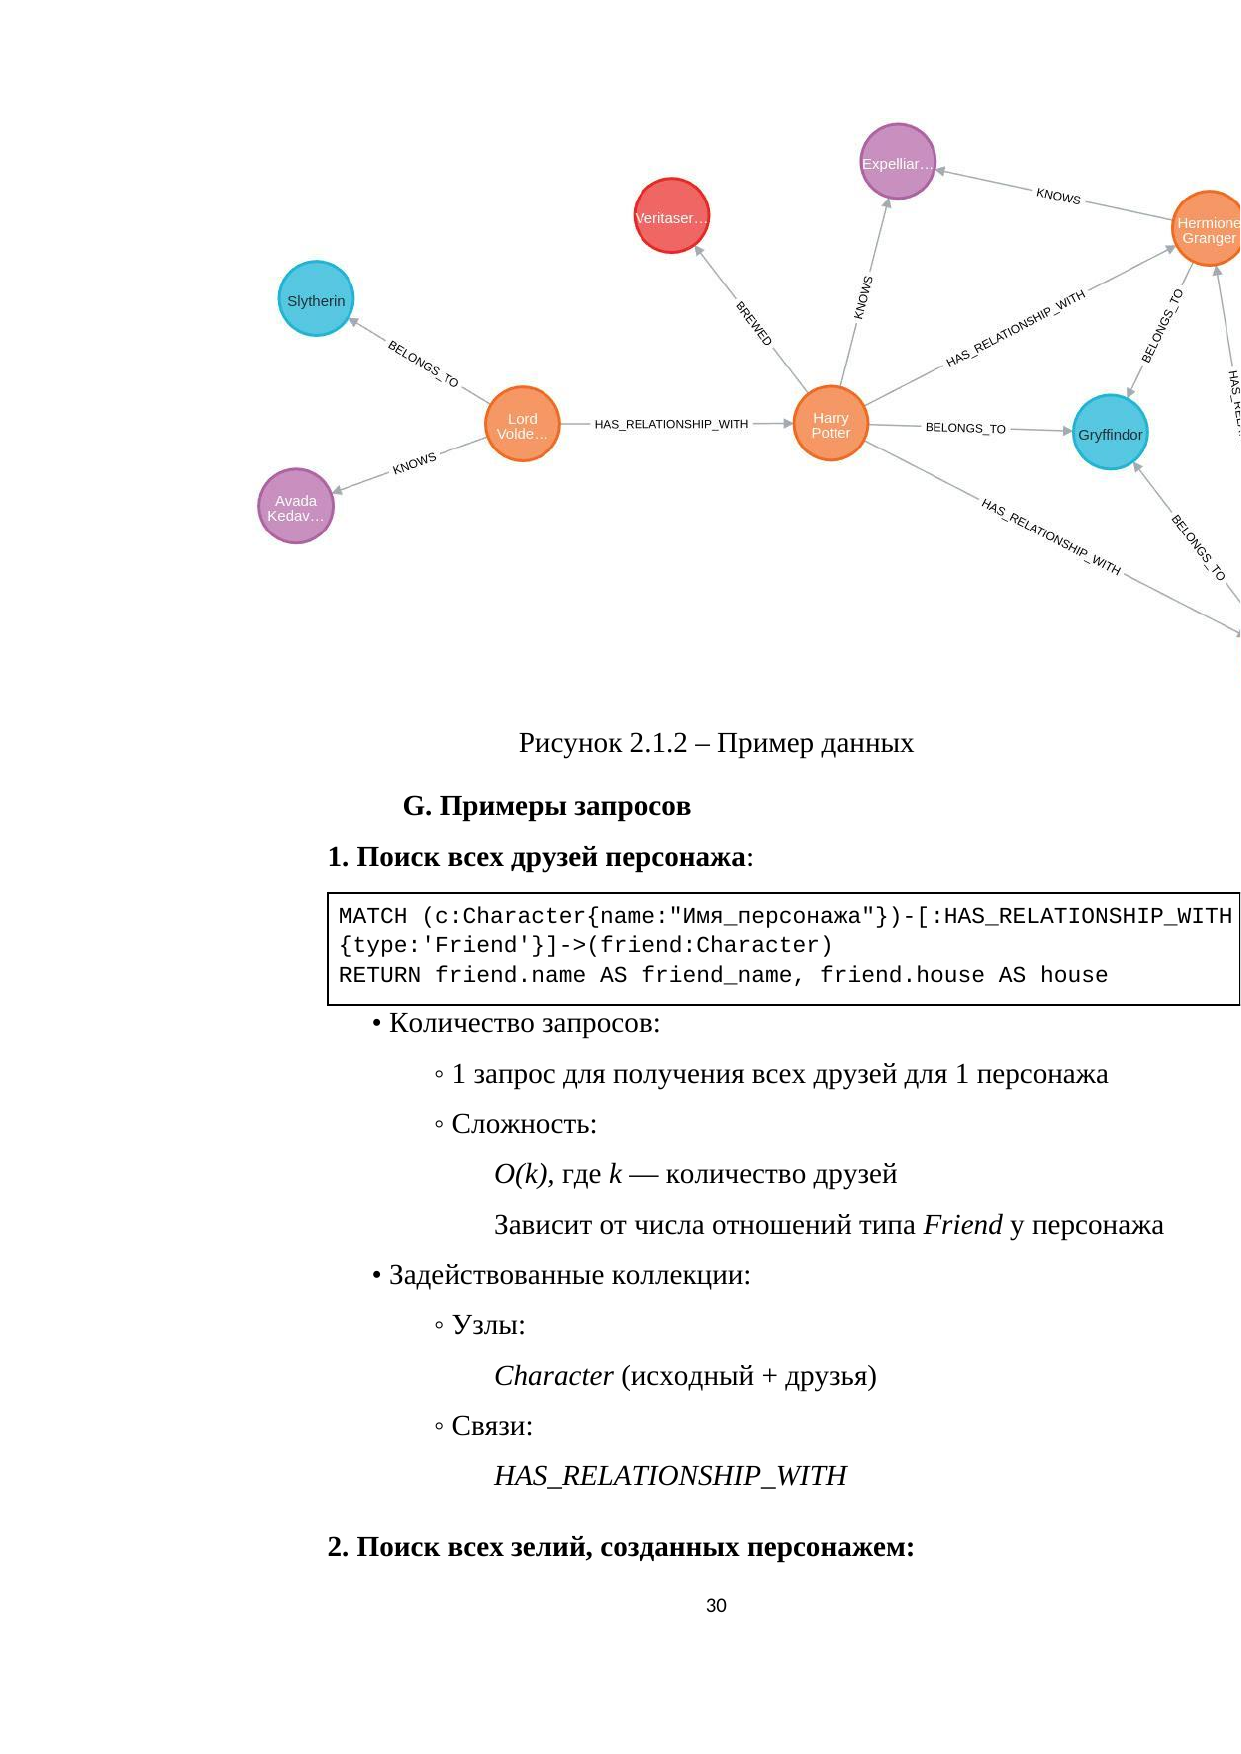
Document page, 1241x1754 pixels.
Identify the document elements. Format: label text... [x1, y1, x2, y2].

text • Задействованные коллекции: [371, 1257, 1181, 1291]
text ◦ Узлы: [434, 1307, 1181, 1341]
text ◦ 1 запрос для получения всех друзей для 1 персонажа [434, 1056, 1181, 1089]
text Зависит от числа отношений типа Friend у персонажа [487, 1207, 1181, 1240]
text Рисунок 2.1.2 – Пример данных [252, 725, 1181, 759]
text 1. Поиск всех друзей персонажа: [327, 838, 1181, 874]
table_header MATCH (c:Character{name:"Имя_персонажа"})-[:HAS_RELATIONSHIP_WITH {type:'Friend'}]->(friend:Character) RETURN friend.name AS friend_name, friend.house AS house [329, 894, 1239, 1003]
text • Количество запросов: [371, 1006, 1181, 1039]
text G. Примеры запросов [327, 788, 1181, 821]
text 2. Поиск всех зелий, созданных персонажем: [327, 1529, 1181, 1563]
picture [252, 118, 1241, 697]
text ◦ Сложность: [434, 1106, 1181, 1140]
text ◦ Связи: [434, 1408, 1181, 1442]
text HAS_RELATIONSHIP_WITH [487, 1458, 1181, 1492]
text Character (исходный + друзья) [487, 1358, 1181, 1391]
text O(k), где k — количество друзей [487, 1157, 1181, 1190]
